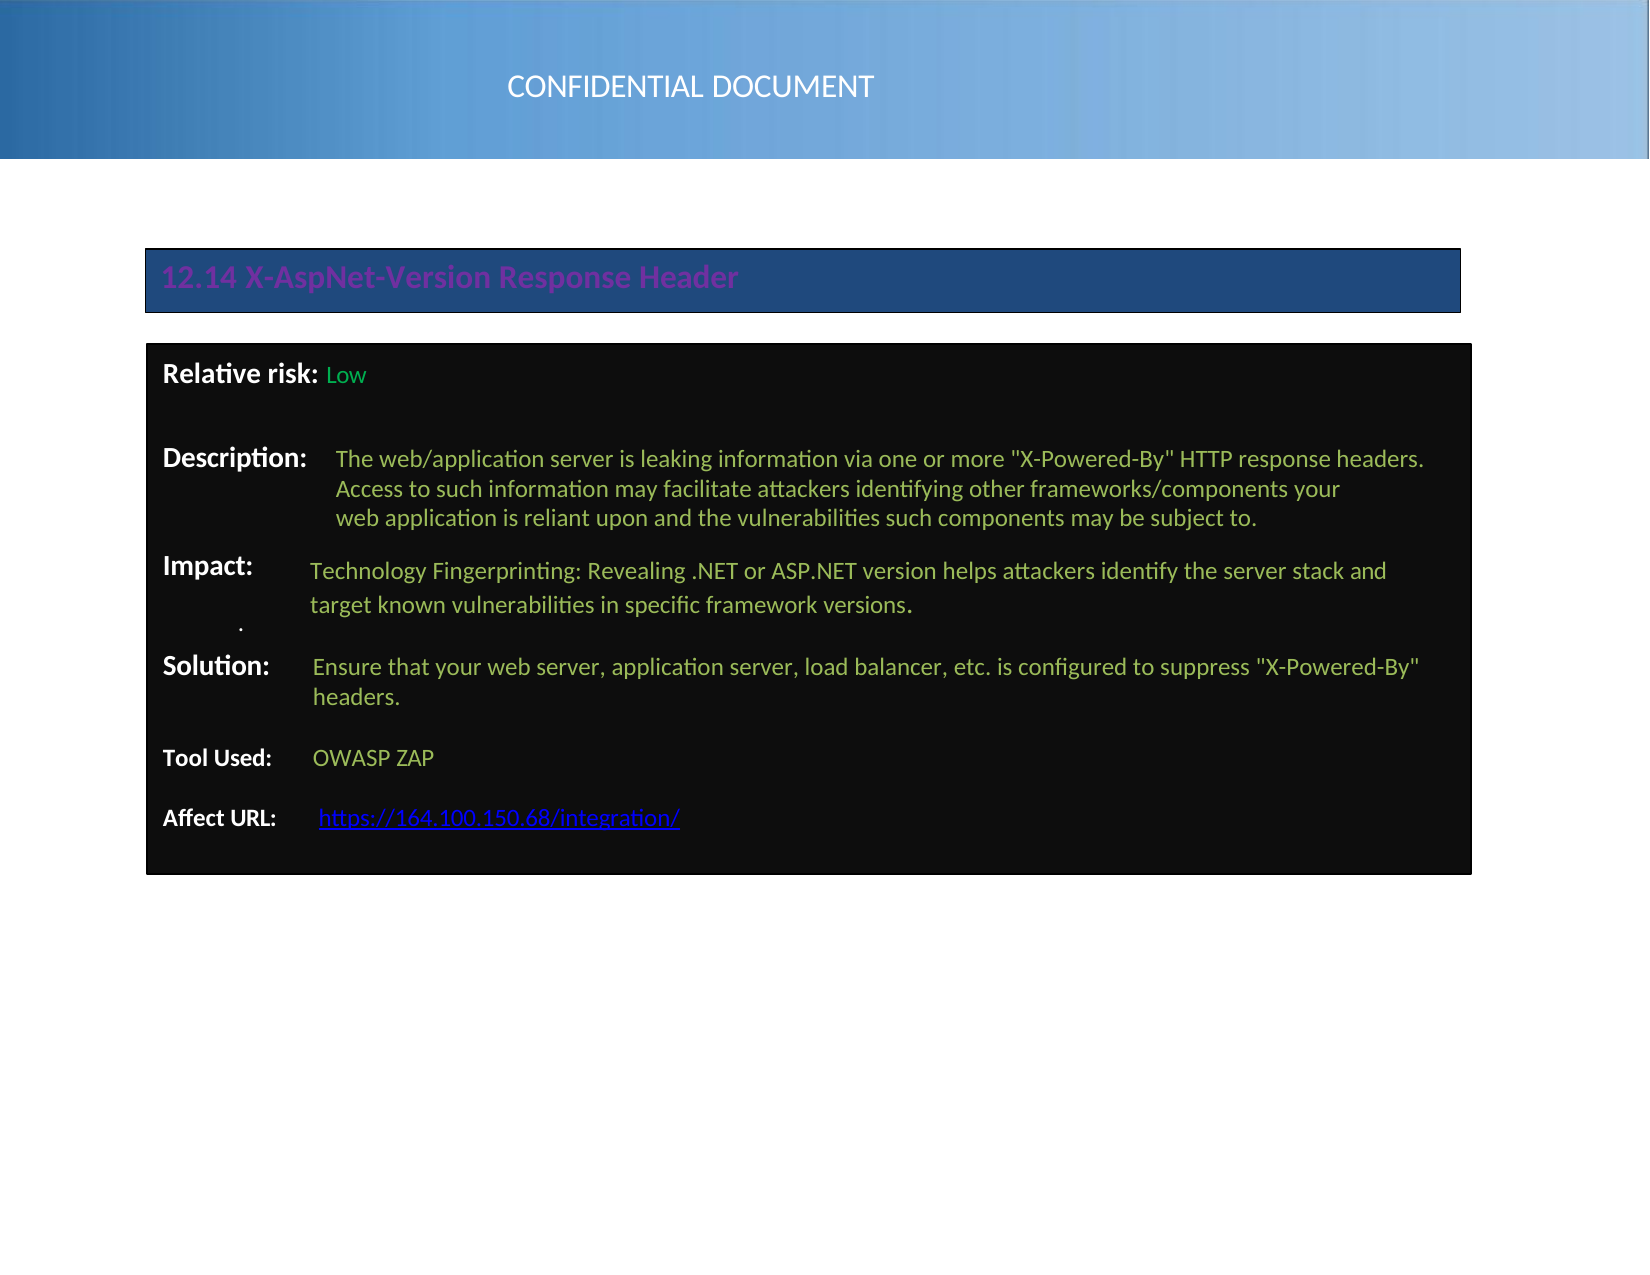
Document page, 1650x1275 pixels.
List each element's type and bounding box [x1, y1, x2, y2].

picture [0, 0, 1649, 159]
